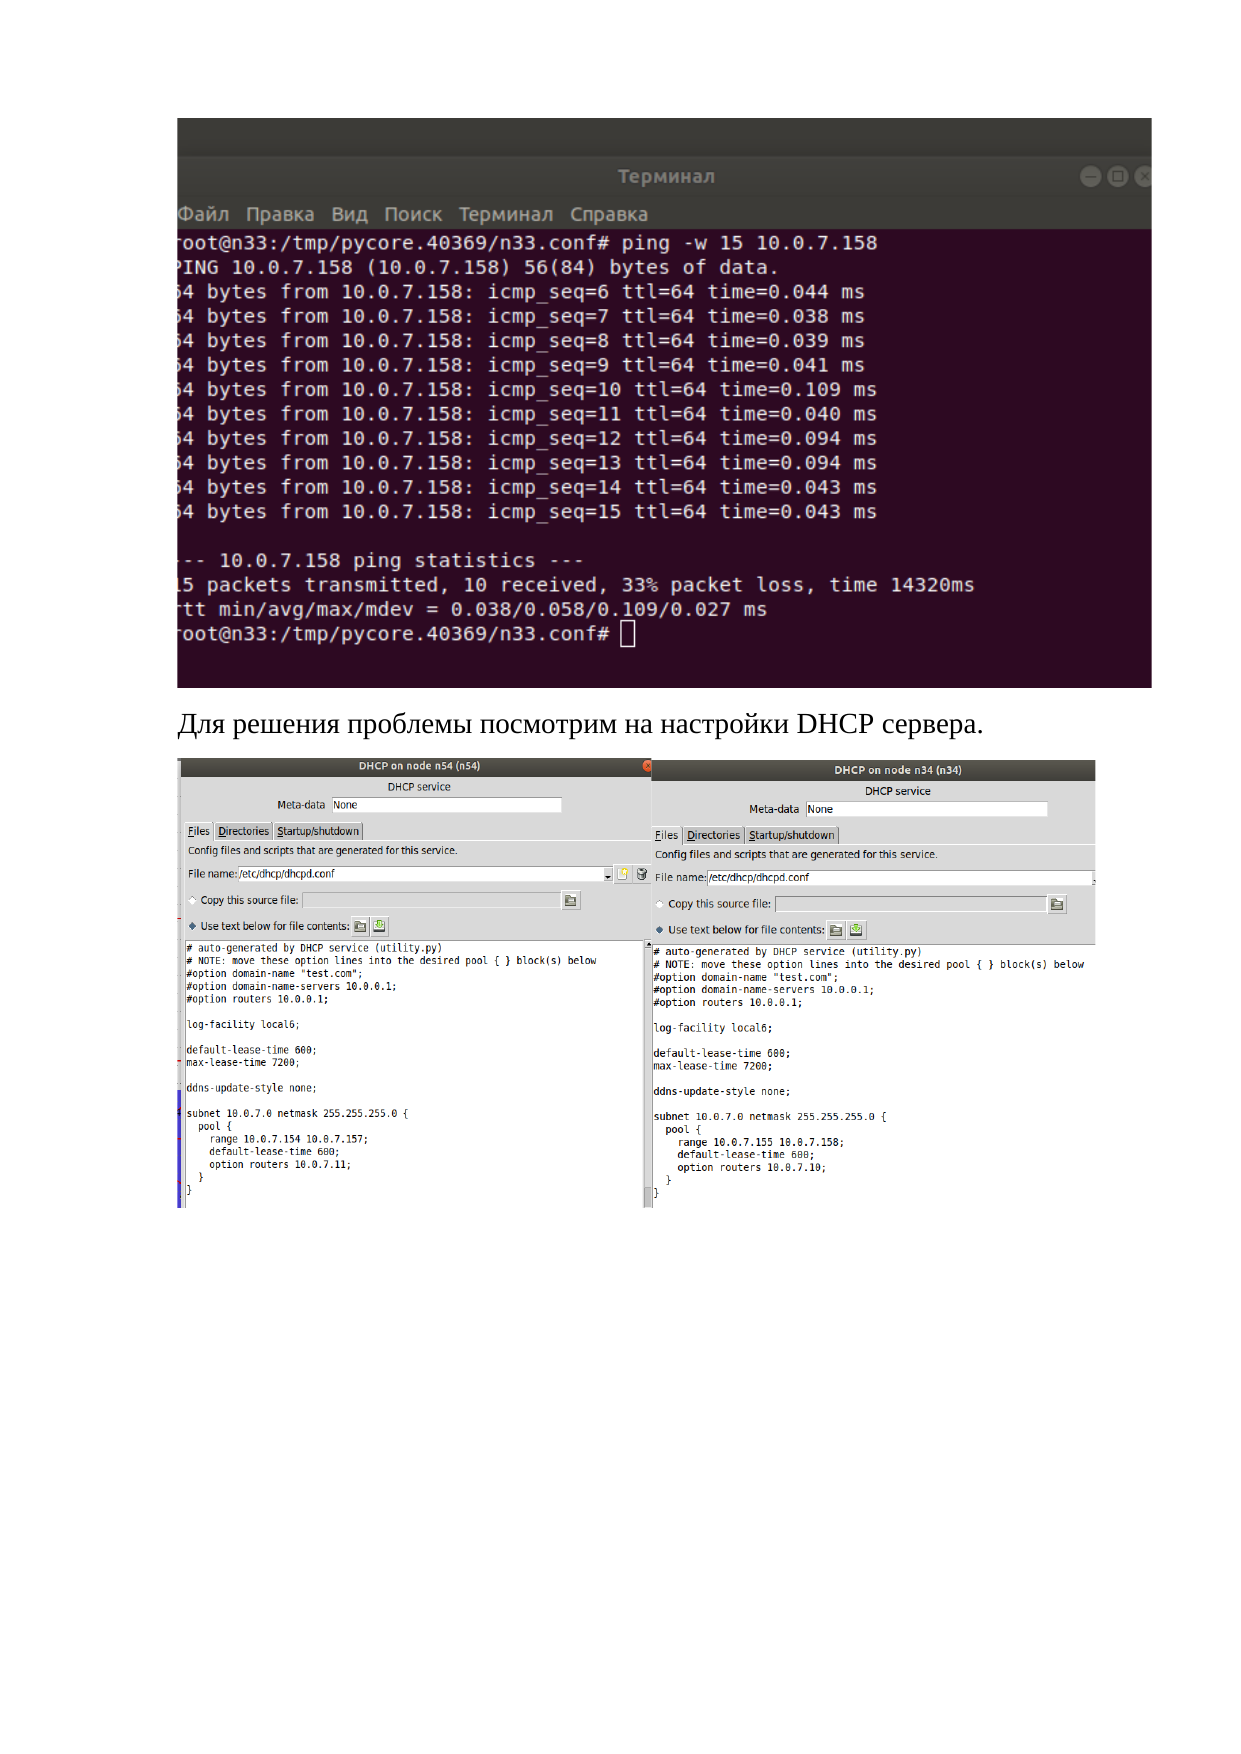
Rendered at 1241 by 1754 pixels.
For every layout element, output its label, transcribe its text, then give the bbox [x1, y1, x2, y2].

picture [177, 758, 1096, 1208]
picture [177, 118, 1152, 688]
text Для решения проблемы посмотрим на настройки DHCP сервера. [177, 706, 1152, 740]
